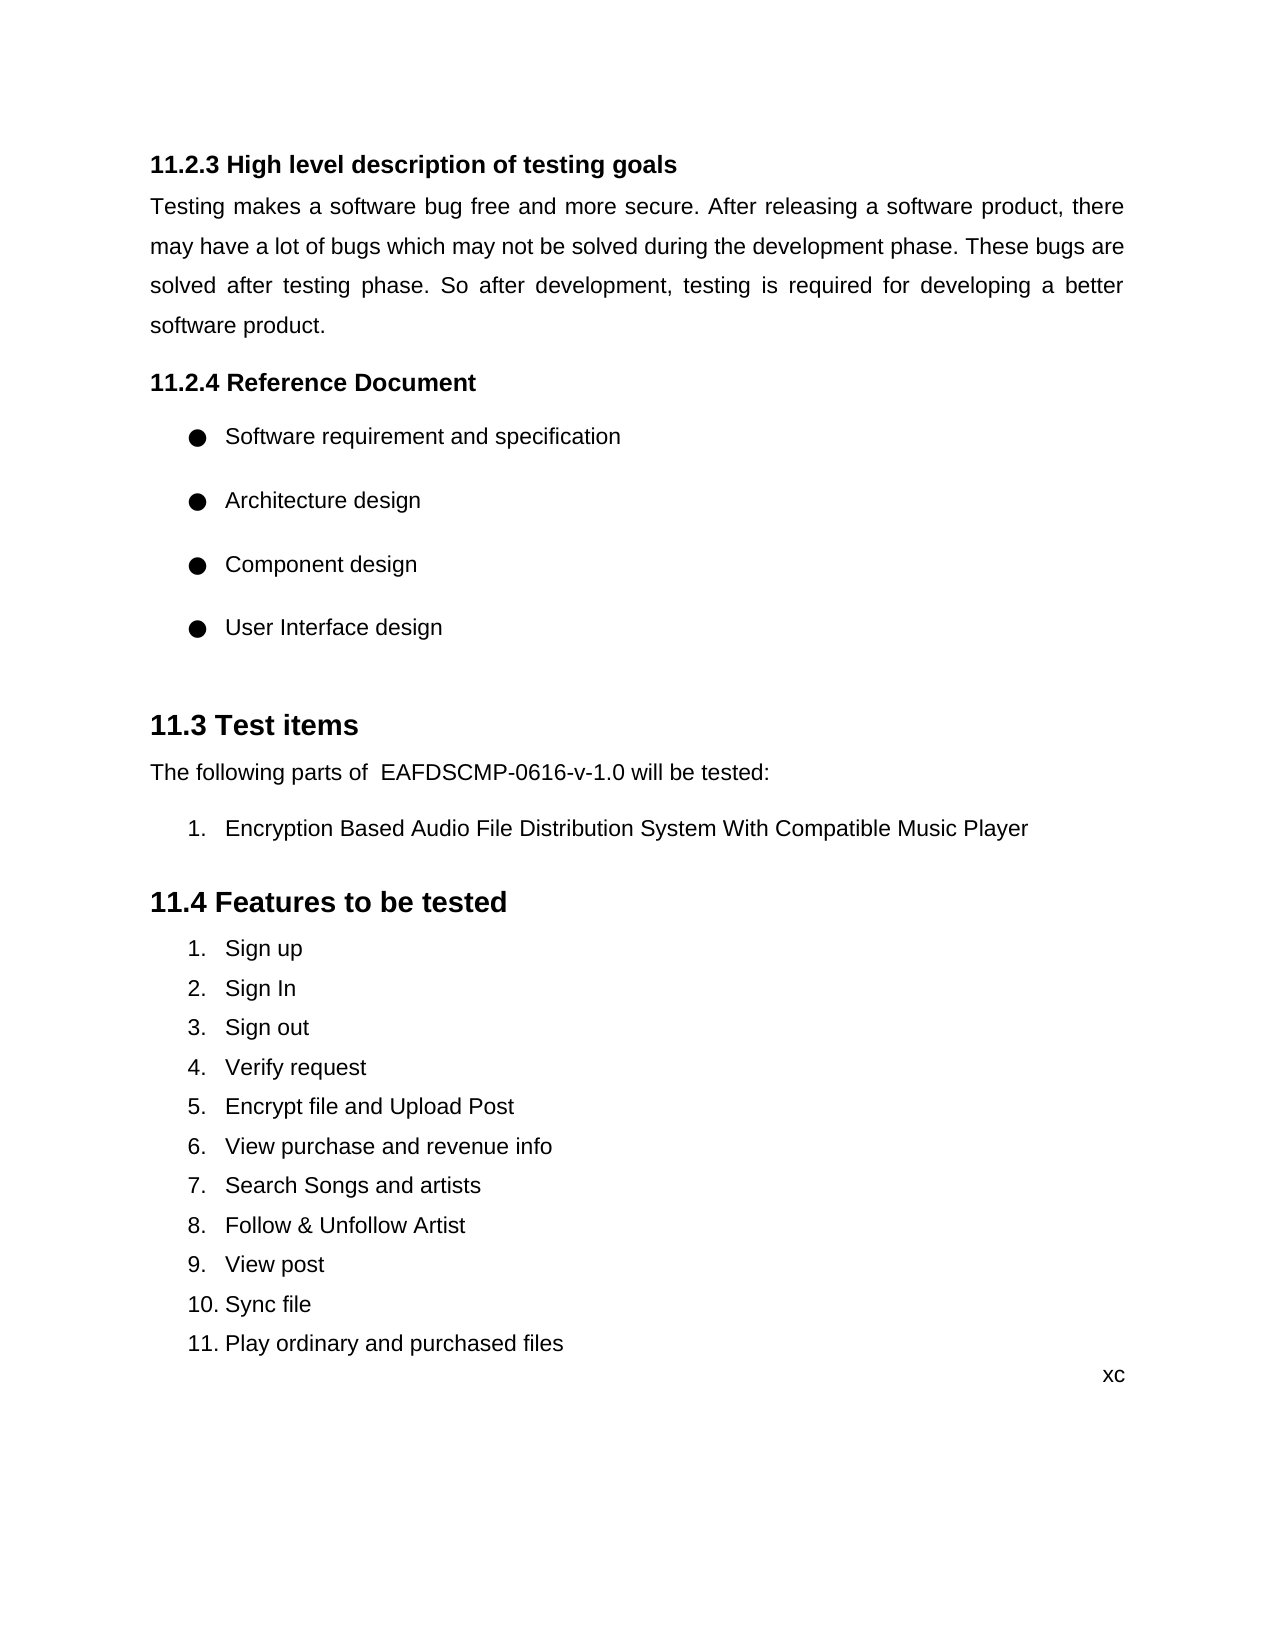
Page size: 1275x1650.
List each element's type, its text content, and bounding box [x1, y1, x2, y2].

text Testing makes a software bug free and more secure. After releasing a software product, there may have a lot of bugs which may not be solved during the development phase. These bugs are solved after testing phase. So after development, testing is required for developing a better software product. [150, 193, 1125, 338]
list View purchase and revenue info [187, 1133, 1125, 1159]
list Architecture design [187, 474, 1125, 521]
list Play ordinary and purchased files [187, 1330, 1125, 1356]
list Follow & Unfollow Artist [187, 1212, 1125, 1238]
list Encrypt file and Upload Post [187, 1093, 1125, 1119]
list User Interface design [187, 602, 1125, 649]
list View post [187, 1251, 1125, 1277]
list Sign In [187, 975, 1125, 1001]
list Search Songs and artists [187, 1172, 1125, 1198]
list Encryption Based Audio File Distribution System With Compatible Music Player [187, 815, 1125, 841]
subtitle 11.2.3 High level description of testing goals [150, 150, 1125, 179]
subtitle 11.3 Test items [150, 708, 1125, 742]
subtitle 11.2.4 Reference Document [150, 368, 1125, 396]
list Software requirement and specification [187, 411, 1125, 458]
list Component design [187, 538, 1125, 585]
subtitle 11.4 Features to be tested [150, 885, 1125, 918]
list Verify request [187, 1054, 1125, 1080]
list Sync file [187, 1291, 1125, 1317]
list Sign up [187, 935, 1125, 962]
list Sign out [187, 1014, 1125, 1041]
text The following parts of EAFDSCMP-0616-v-1.0 will be tested: [150, 759, 1125, 785]
